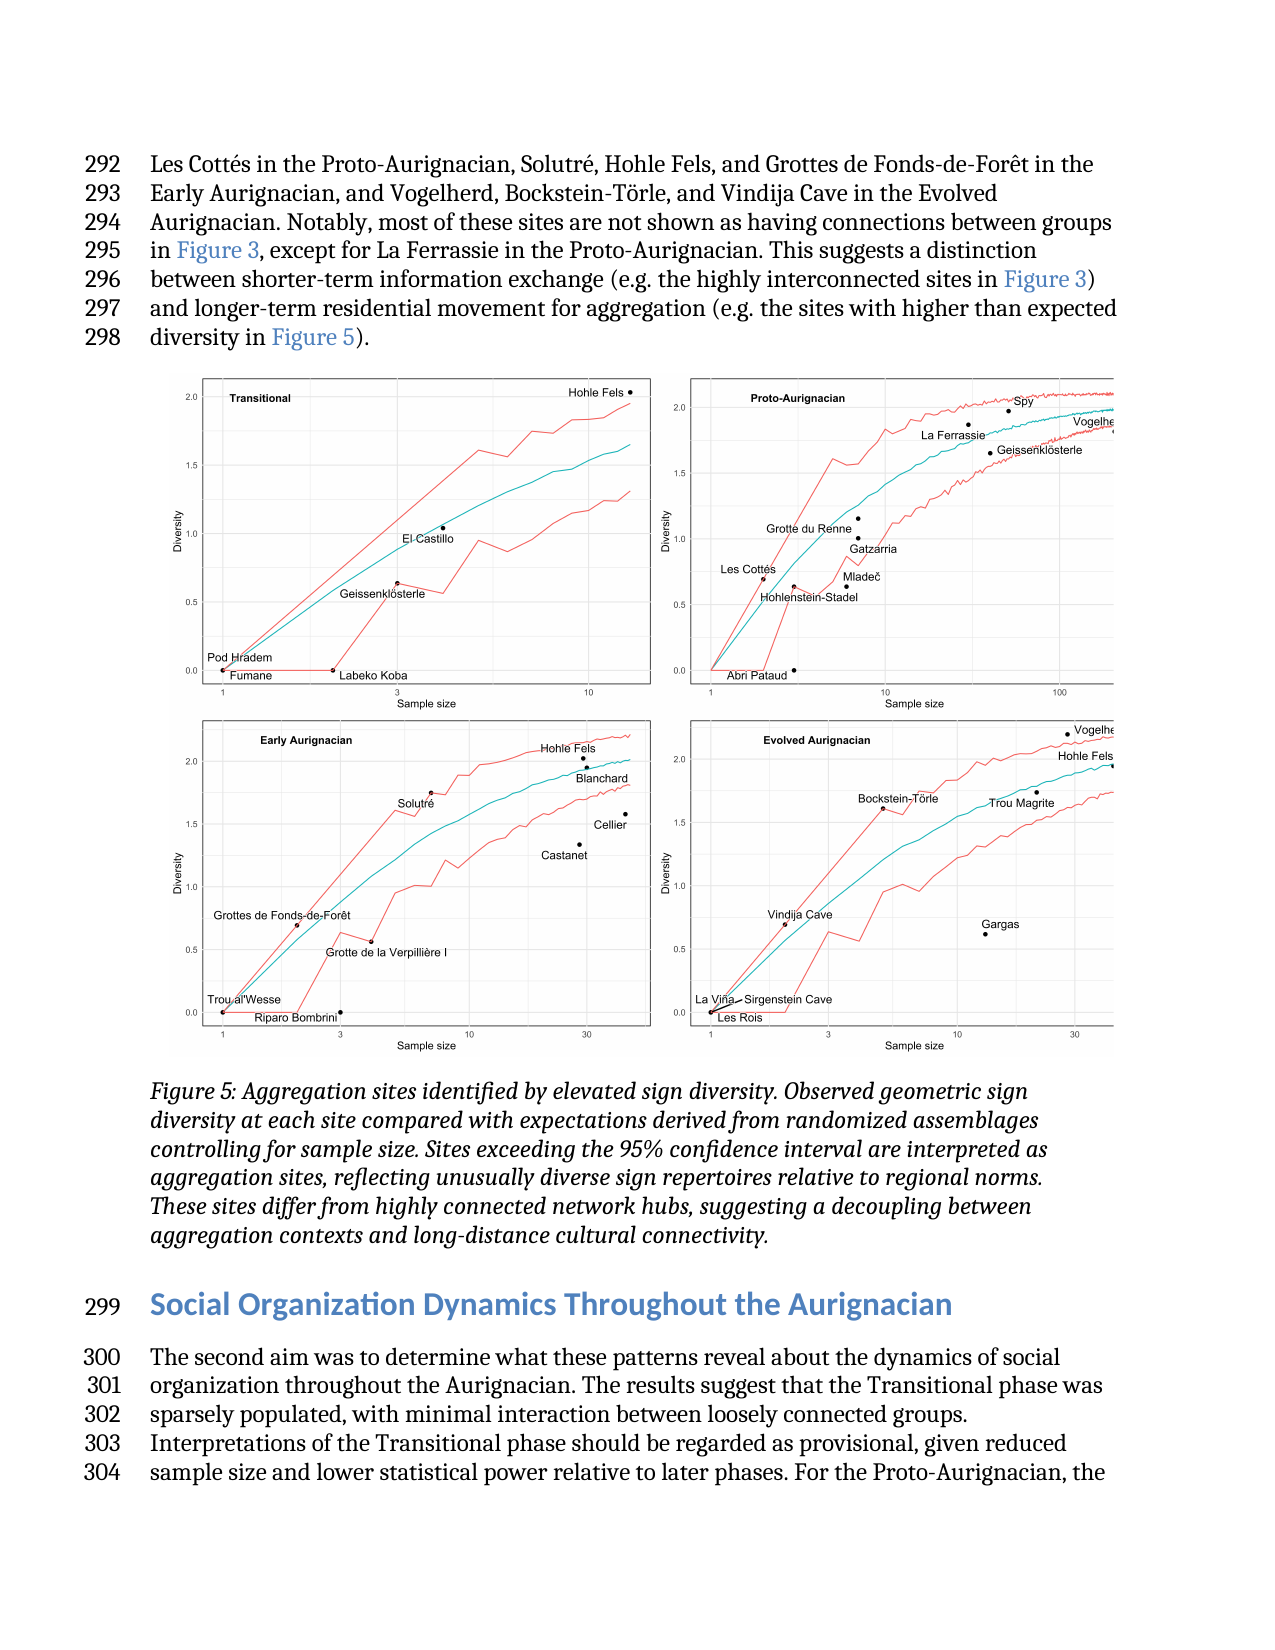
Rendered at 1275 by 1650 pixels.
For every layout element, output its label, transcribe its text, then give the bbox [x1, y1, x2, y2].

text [150, 1342, 1125, 1486]
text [150, 150, 1125, 351]
table_header Figure 5: Aggregation sites identified by elevated sign diversity. Observed geometric sign diversity at each site compared with expectations derived from randomized assemblages controlling for sample size. Sites exceeding the 95% confidence interval are interpreted as aggregation sites, reflecting unusually diverse sign repertoires relative to regional norms. These sites differ from highly connected network hubs, suggesting a decoupling between aggregation contexts and long-distance cultural connectivity. [139, 370, 1114, 1262]
subtitle Social Organization Dynamics Throughout the Aurignacian [150, 1283, 1125, 1324]
